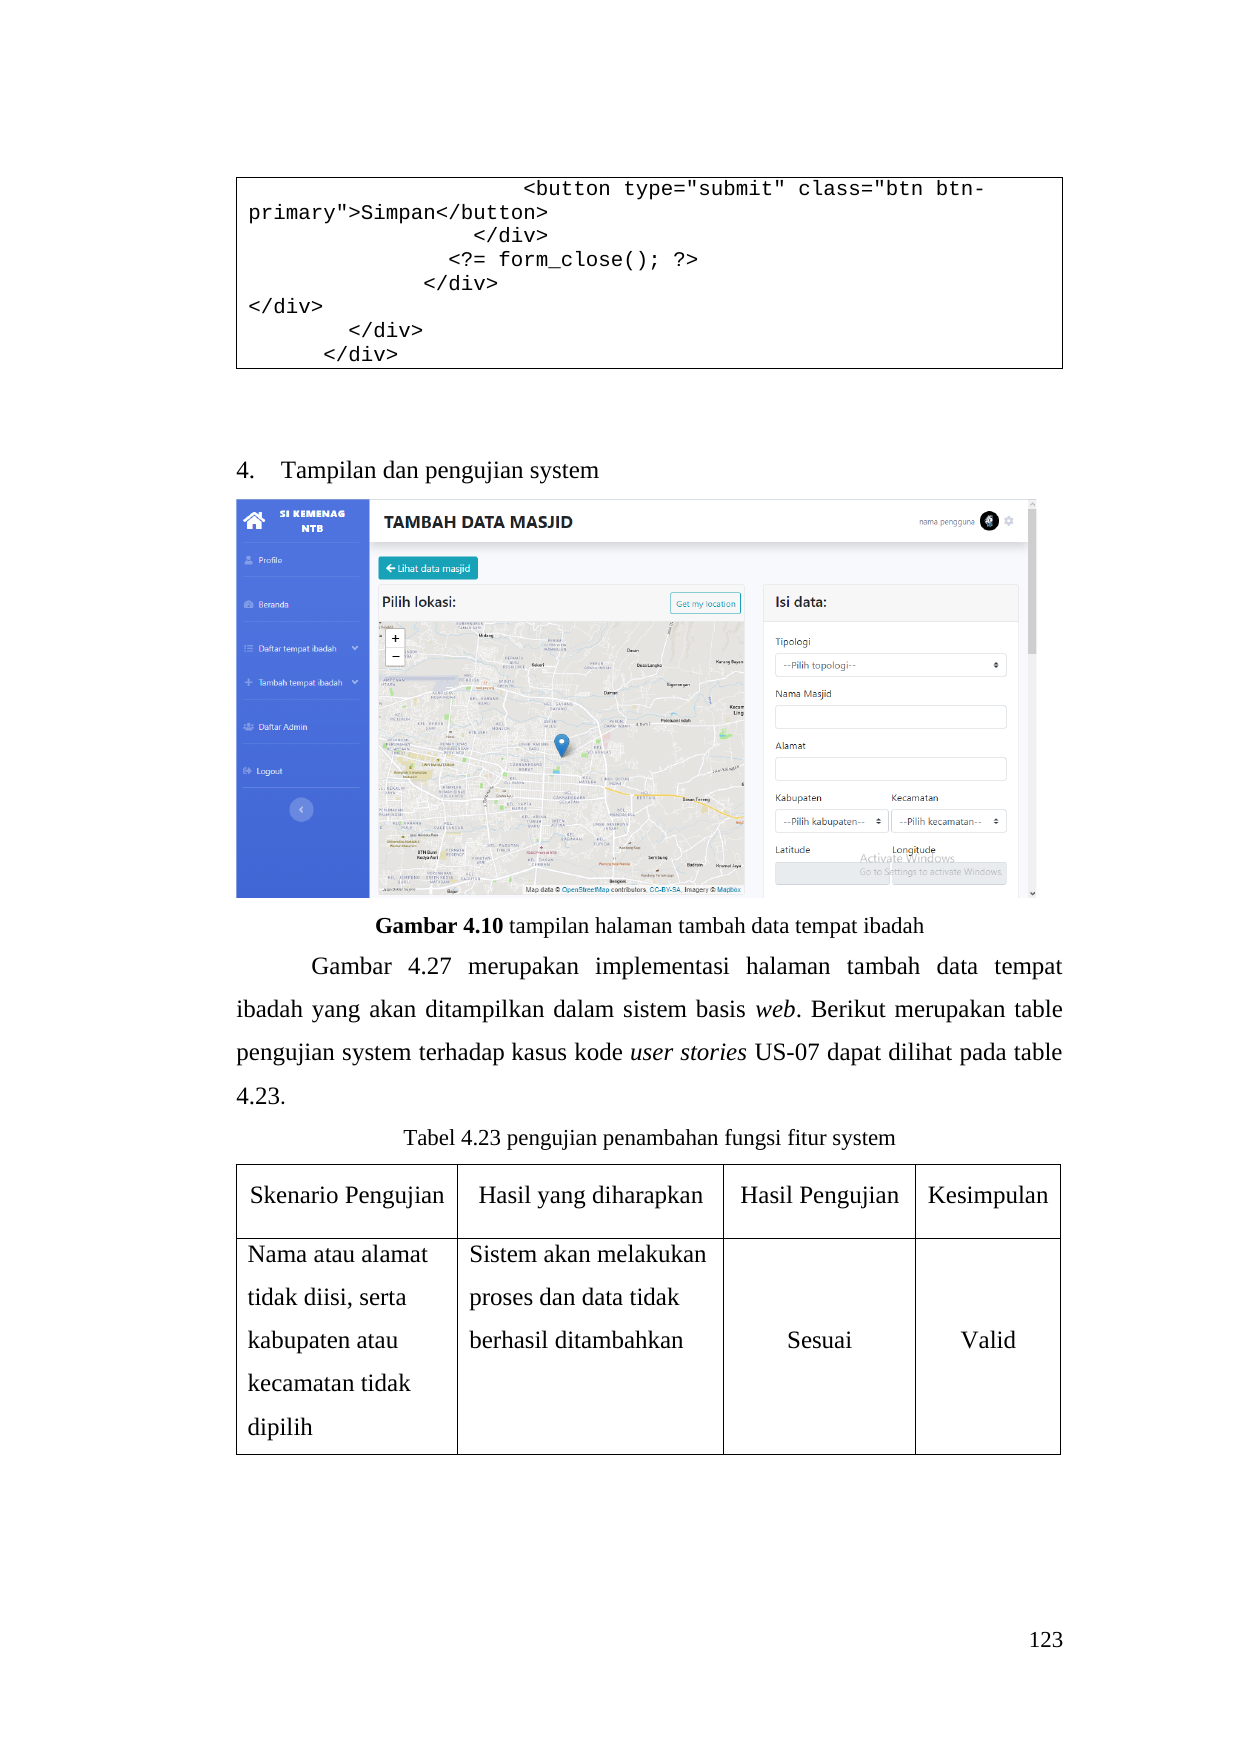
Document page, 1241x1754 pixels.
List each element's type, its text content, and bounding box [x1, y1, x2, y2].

table_cell Sesuai [724, 1239, 915, 1453]
table_cell Nama atau alamat tidak diisi, serta kabupaten atau kecamatan tidak dipilih [237, 1239, 457, 1453]
text Gambar 4.27 merupakan implementasi halaman tambah data tempat ibadah yang akan ditampilkan dalam sistem basis web. Berikut merupakan table pengujian system terhadap kasus kode user stories US-07 dapat dilihat pada table 4.23. [236, 951, 1063, 1110]
table_cell Sistem akan melakukan proses dan data tidak berhasil ditambahkan [458, 1239, 723, 1453]
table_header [237, 178, 1062, 367]
table_header Hasil yang diharapkan [458, 1165, 723, 1238]
list Tabel 4.23 pengujian penambahan fungsi fitur system [236, 1124, 1063, 1151]
table_header Skenario Pengujian [237, 1165, 457, 1238]
table_header Hasil Pengujian [724, 1165, 915, 1238]
list Tampilan dan pengujian system [236, 455, 1063, 483]
table_header Kesimpulan [916, 1165, 1060, 1238]
picture [236, 497, 1037, 898]
text Gambar 4.10 tampilan halaman tambah data tempat ibadah [236, 912, 1063, 938]
table_cell Valid [916, 1239, 1060, 1453]
